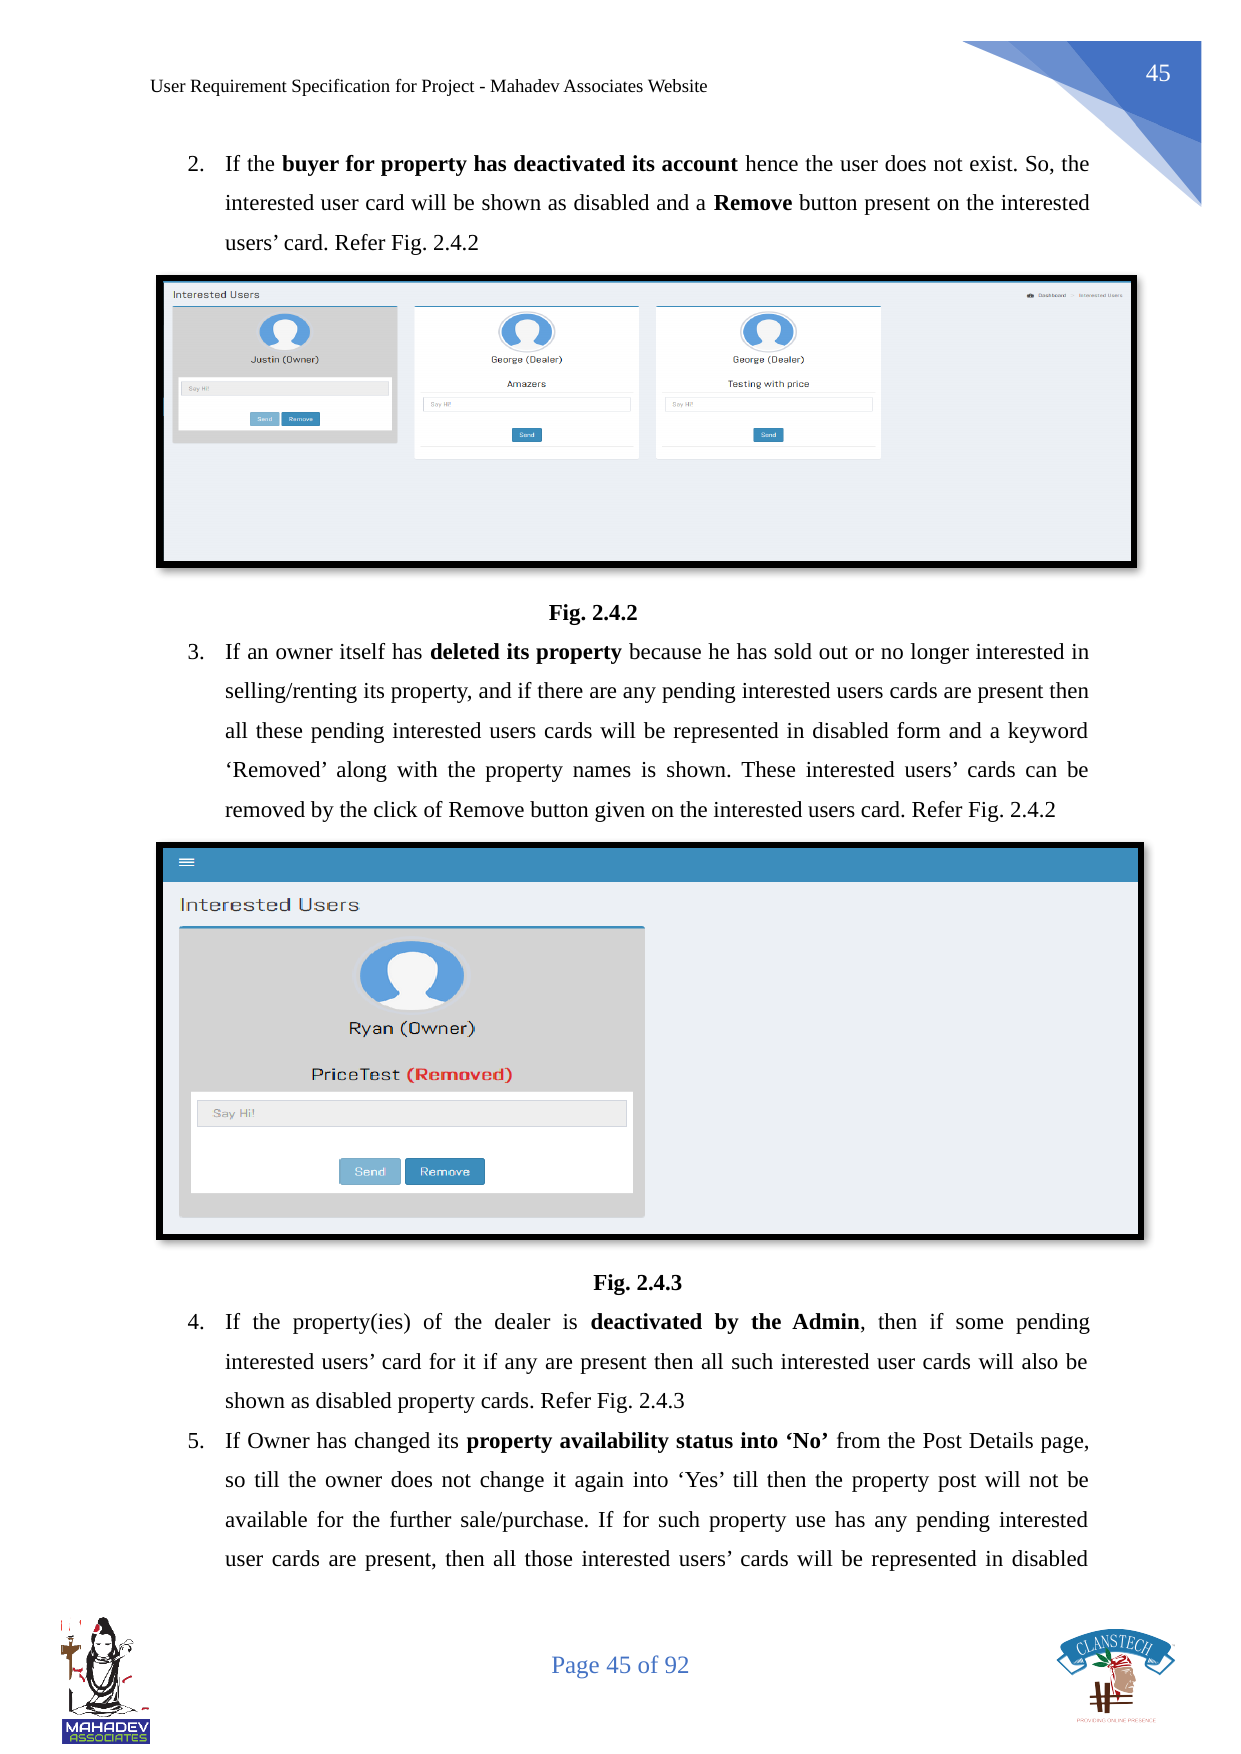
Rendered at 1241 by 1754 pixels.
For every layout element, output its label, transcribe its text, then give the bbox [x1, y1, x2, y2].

list If the buyer for property has deactivated its account hence the user does not exist. So, the interested user card will be shown as disabled and a Remove button present on the interested users’ card. Refer Fig. 2.4.2 [187, 150, 1090, 255]
list If the property(ies) of the dealer is deactivated by the Admin, then if some pending interested users’ card for it if any are present then all such interested user cards will also be shown as disabled property cards. Refer Fig. 2.4.3 [187, 1308, 1090, 1414]
list If an owner itself has deleted its property because he has sold out or no longer interested in selling/renting its property, and if there are any pending interested users cards are present then all these pending interested users cards will be represented in disabled form and a keyword ‘Removed’ along with the property names is shown. These interested users’ cards can be removed by the click of Remove button given on the interested users card. Refer Fig. 2.4.2 [187, 638, 1090, 822]
picture [60, 1601, 150, 1744]
text Fig. 2.4.2 [150, 599, 1090, 625]
picture [1056, 1629, 1175, 1724]
text Fig. 2.4.3 [150, 1269, 1090, 1295]
picture [962, 41, 1202, 207]
picture [163, 281, 1131, 561]
picture [163, 848, 1138, 1234]
